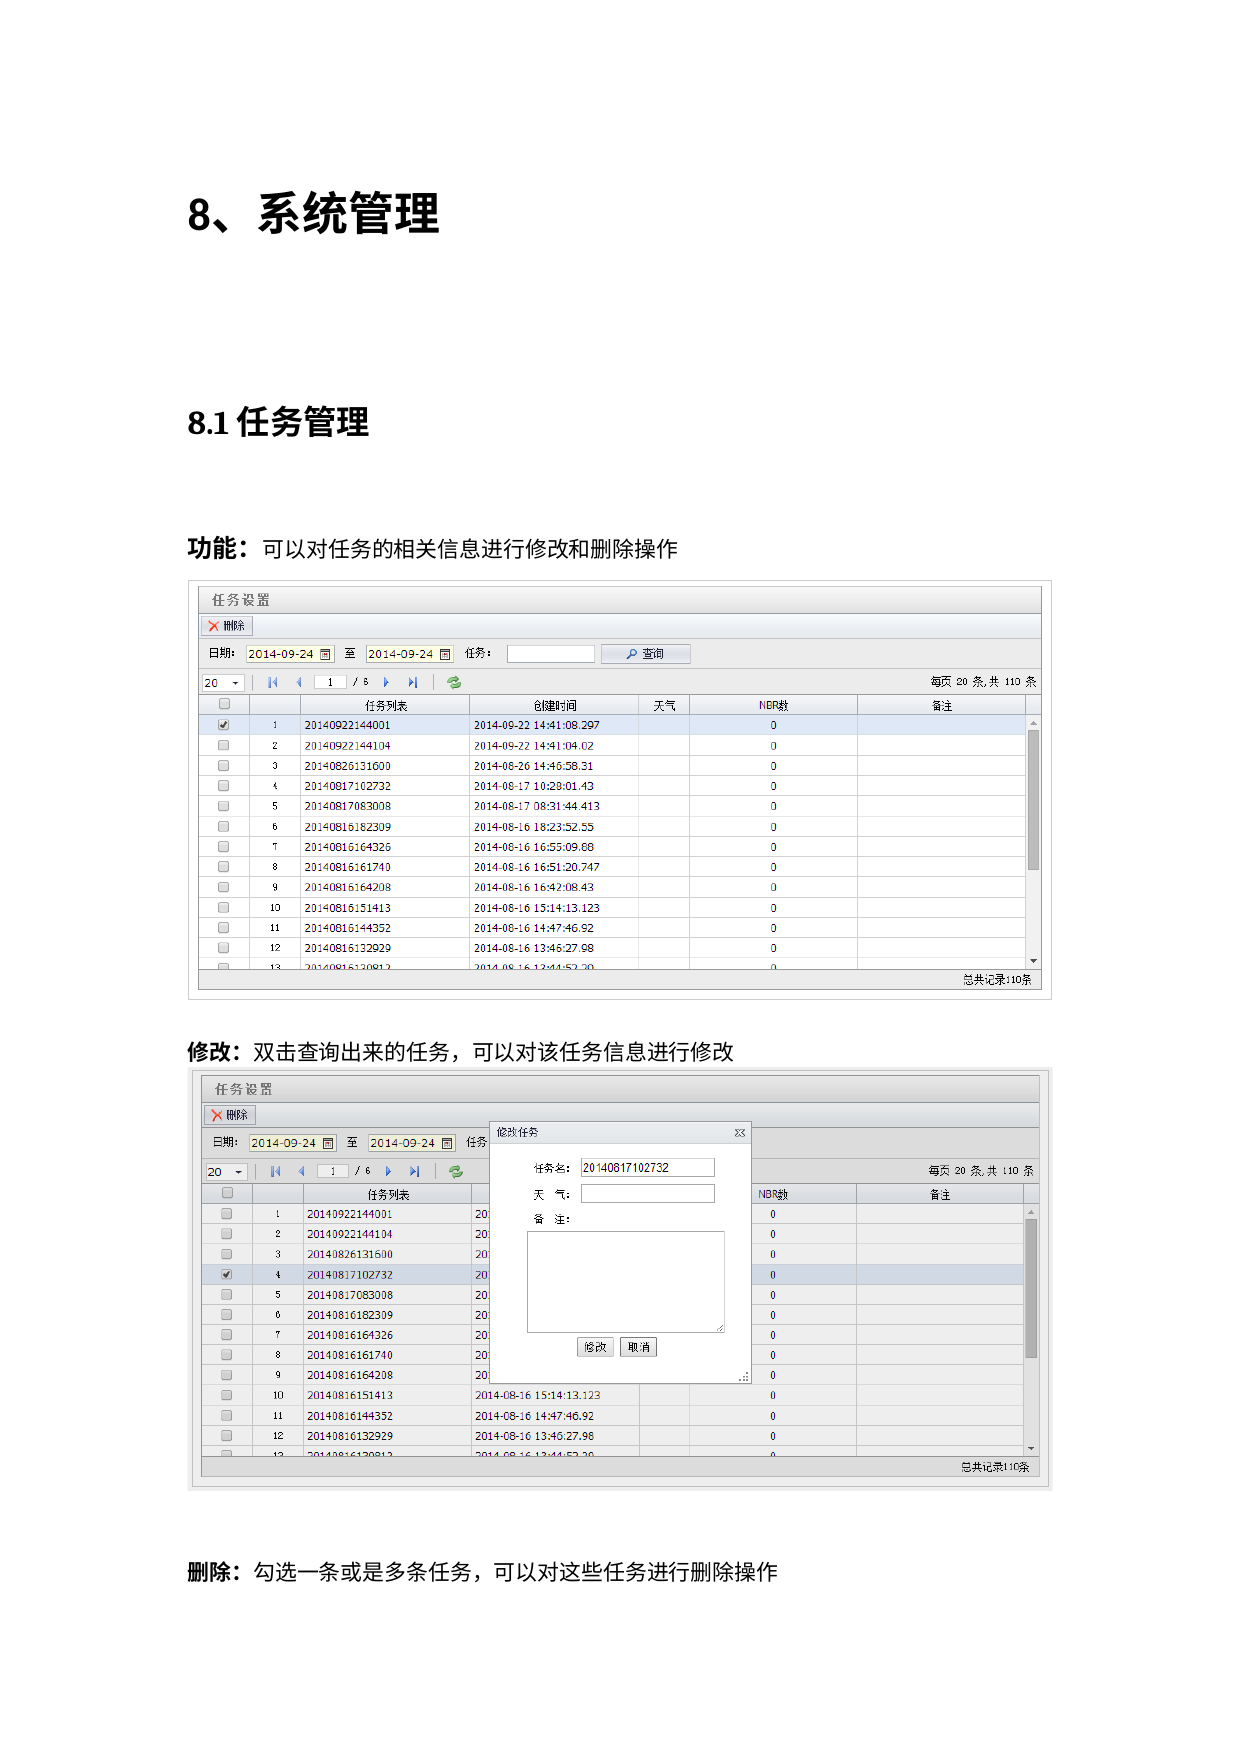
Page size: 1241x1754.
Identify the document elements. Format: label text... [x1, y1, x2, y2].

subtitle 8.1 任务管理 [187, 387, 1053, 452]
picture [187, 1067, 1053, 1491]
text 修改：双击查询出来的任务，可以对该任务信息进行修改 [187, 1034, 1053, 1067]
picture [187, 579, 1053, 1002]
text 功能：可以对任务的相关信息进行修改和删除操作 [187, 514, 1053, 579]
subtitle 8、系统管理 [187, 162, 1053, 259]
text 删除：勾选一条或是多条任务，可以对这些任务进行删除操作 [187, 1554, 1053, 1587]
